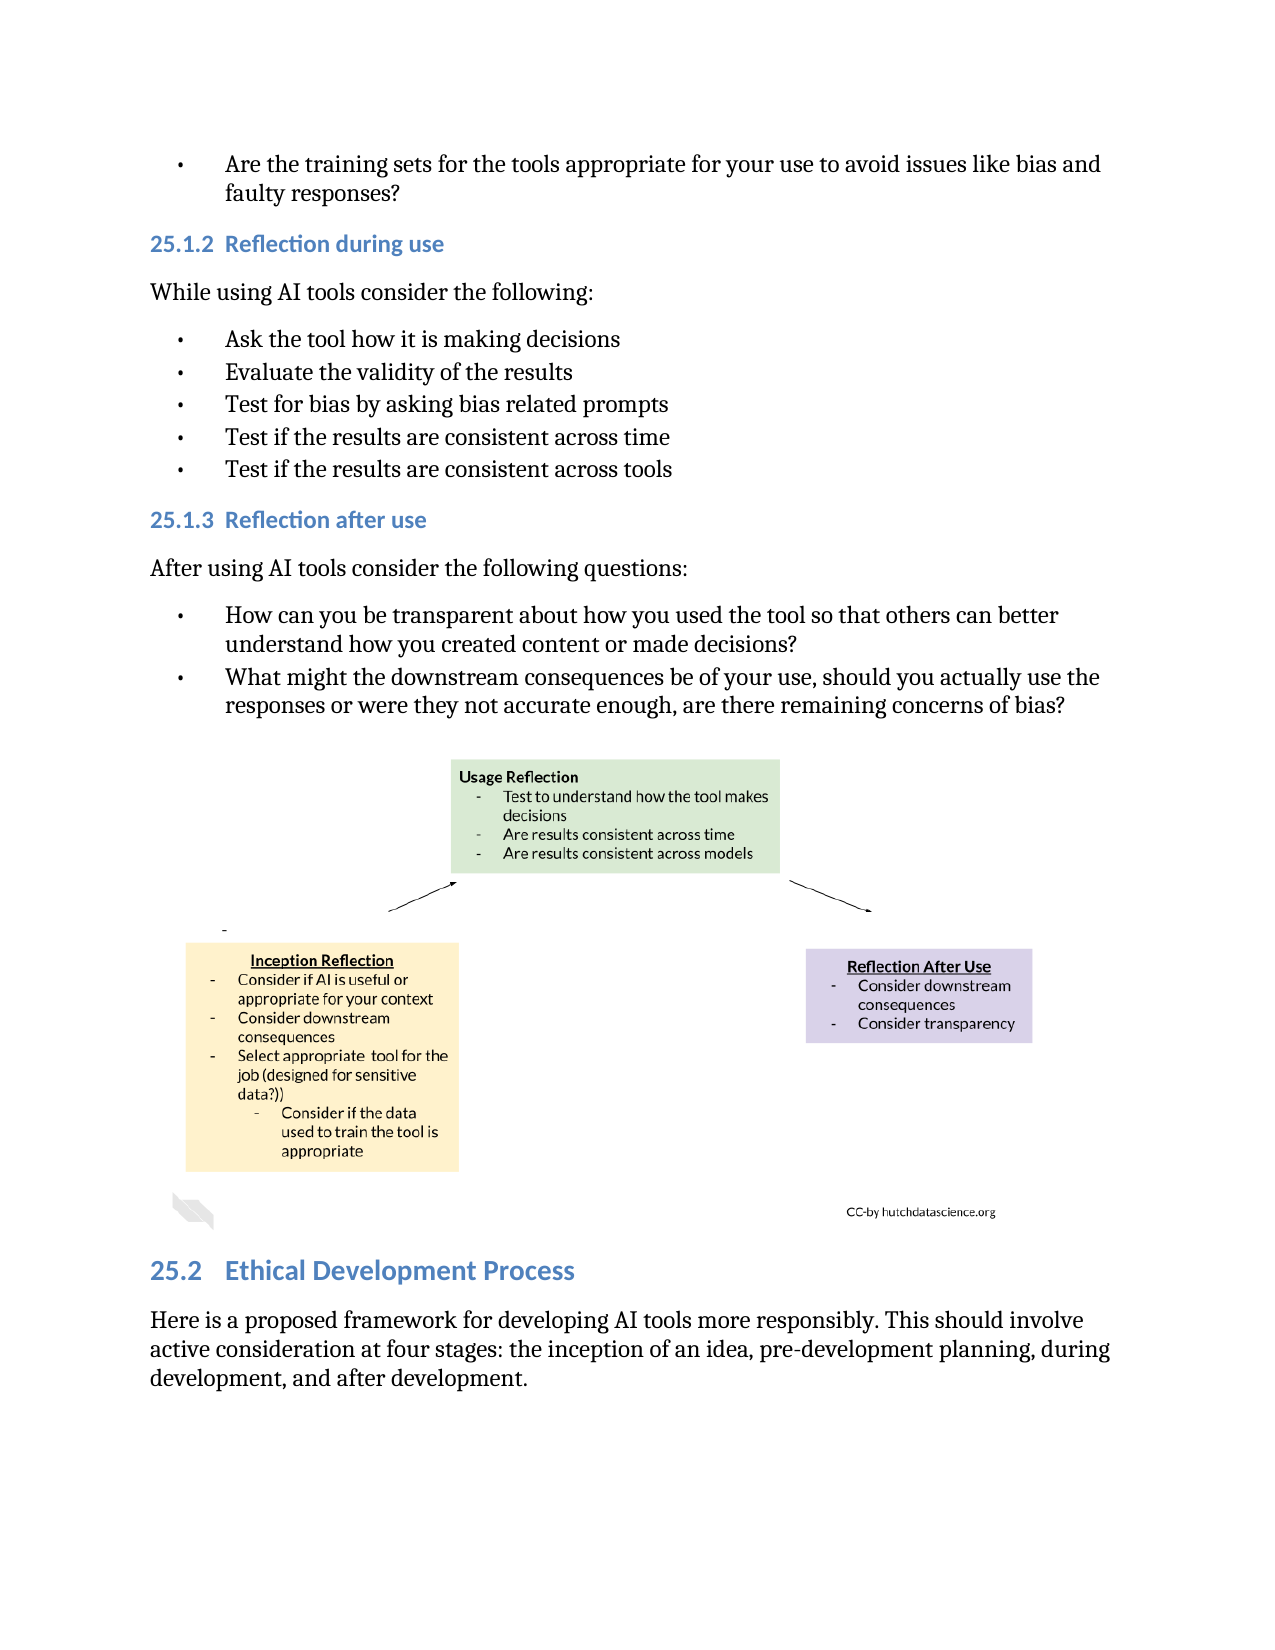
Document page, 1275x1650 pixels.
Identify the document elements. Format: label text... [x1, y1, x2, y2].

subtitle 25.1.2 Reflection during use [150, 228, 1125, 259]
text While using AI tools consider the following: [150, 278, 1125, 306]
list Test for bias by asking bias related prompts [175, 390, 1125, 419]
list Evaluate the validity of the results [175, 358, 1125, 386]
text After using AI tools consider the following questions: [150, 554, 1125, 583]
list Test if the results are consistent across time [175, 423, 1125, 451]
picture [168, 738, 1044, 1232]
list Ask the tool how it is making decisions [175, 325, 1125, 354]
subtitle 25.2 Ethical Development Process [150, 1252, 1125, 1288]
subtitle 25.1.3 Reflection after use [150, 505, 1125, 535]
list Are the training sets for the tools appropriate for your use to avoid issues like bias and faulty responses? [175, 150, 1125, 207]
list Test if the results are consistent across tools [175, 455, 1125, 484]
text Here is a proposed framework for developing AI tools more responsibly. This should involve active consideration at four stages: the inception of an idea, pre-development planning, during development, and after development. [150, 1306, 1125, 1393]
list How can you be transparent about how you used the tool so that others can better understand how you created content or made decisions? [175, 601, 1125, 659]
list What might the downstream consequences be of your use, should you actually use the responses or were they not accurate enough, are there remaining concerns of bias? [175, 663, 1125, 720]
